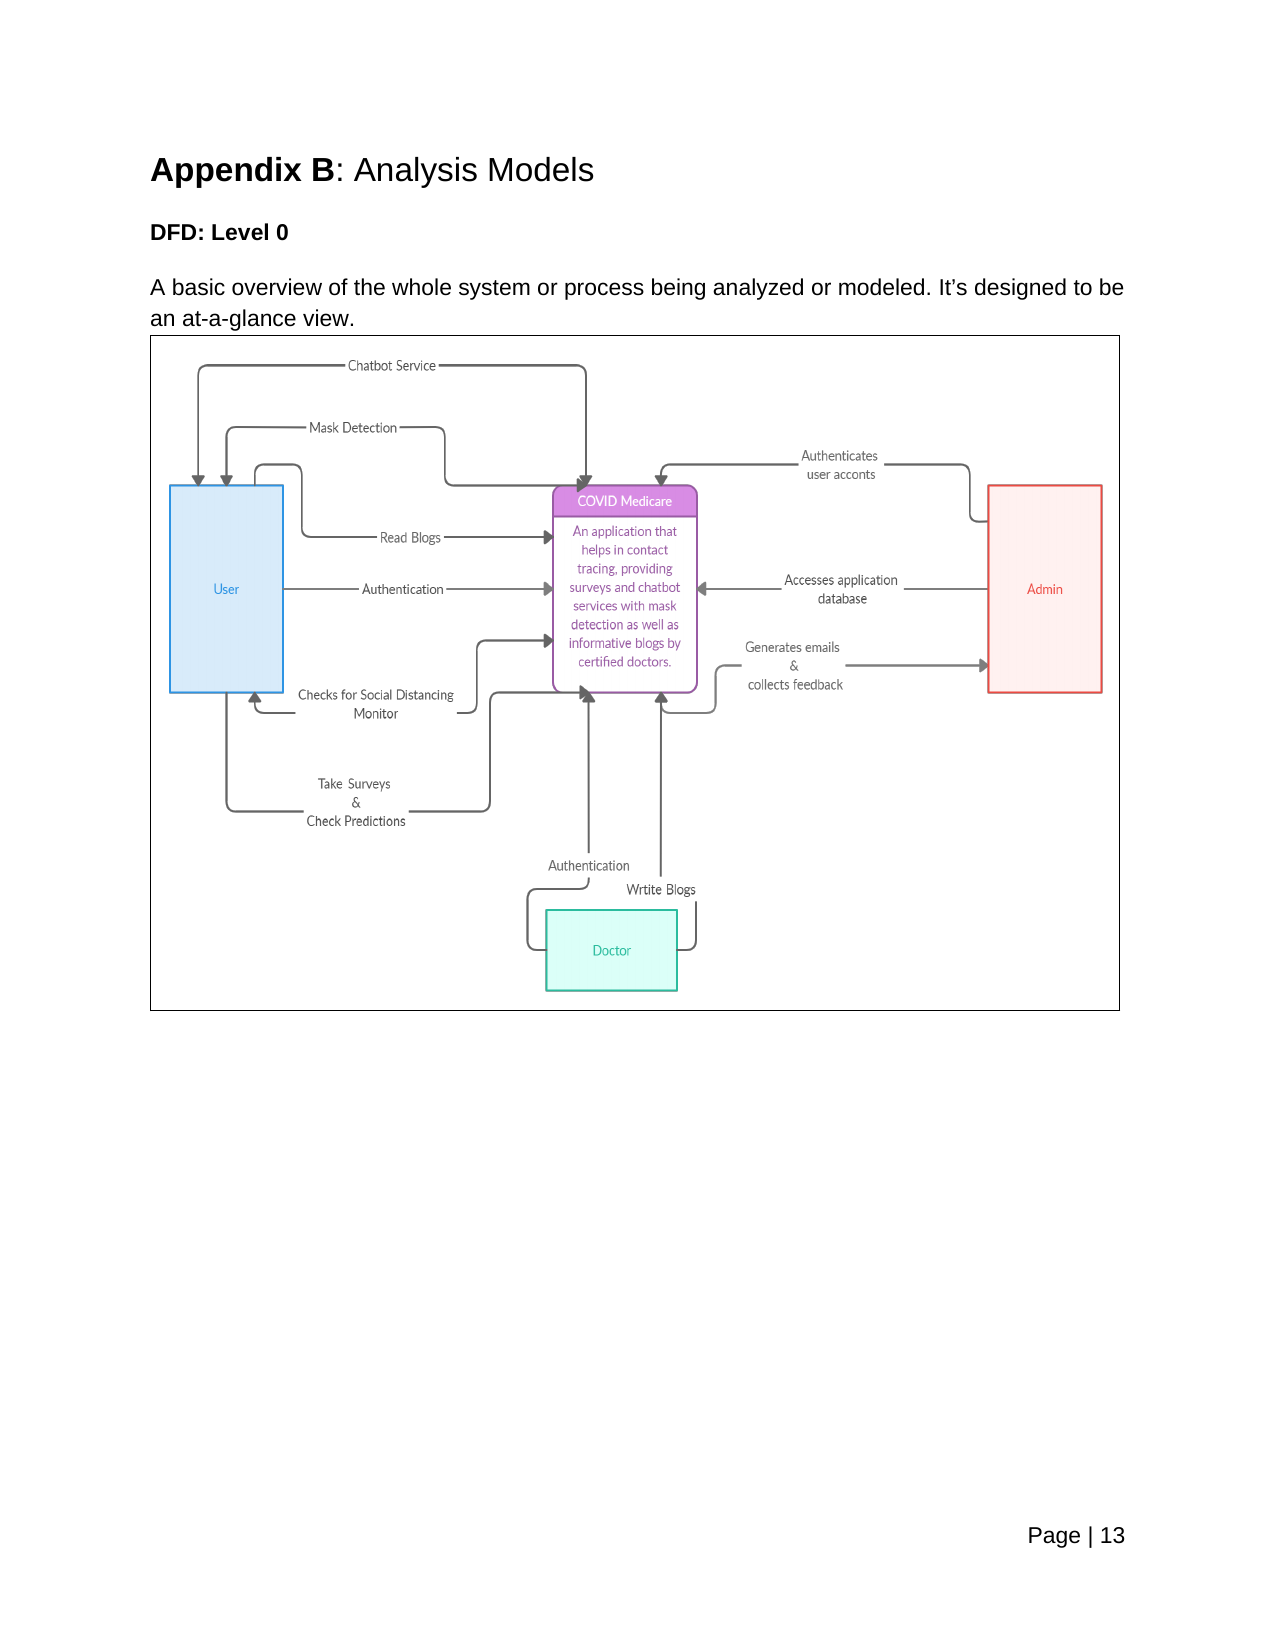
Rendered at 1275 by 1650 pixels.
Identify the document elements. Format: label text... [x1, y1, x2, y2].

picture [151, 336, 1119, 1010]
text DFD: Level 0 [150, 219, 1125, 246]
subtitle Appendix B: Analysis Models [150, 150, 1125, 188]
